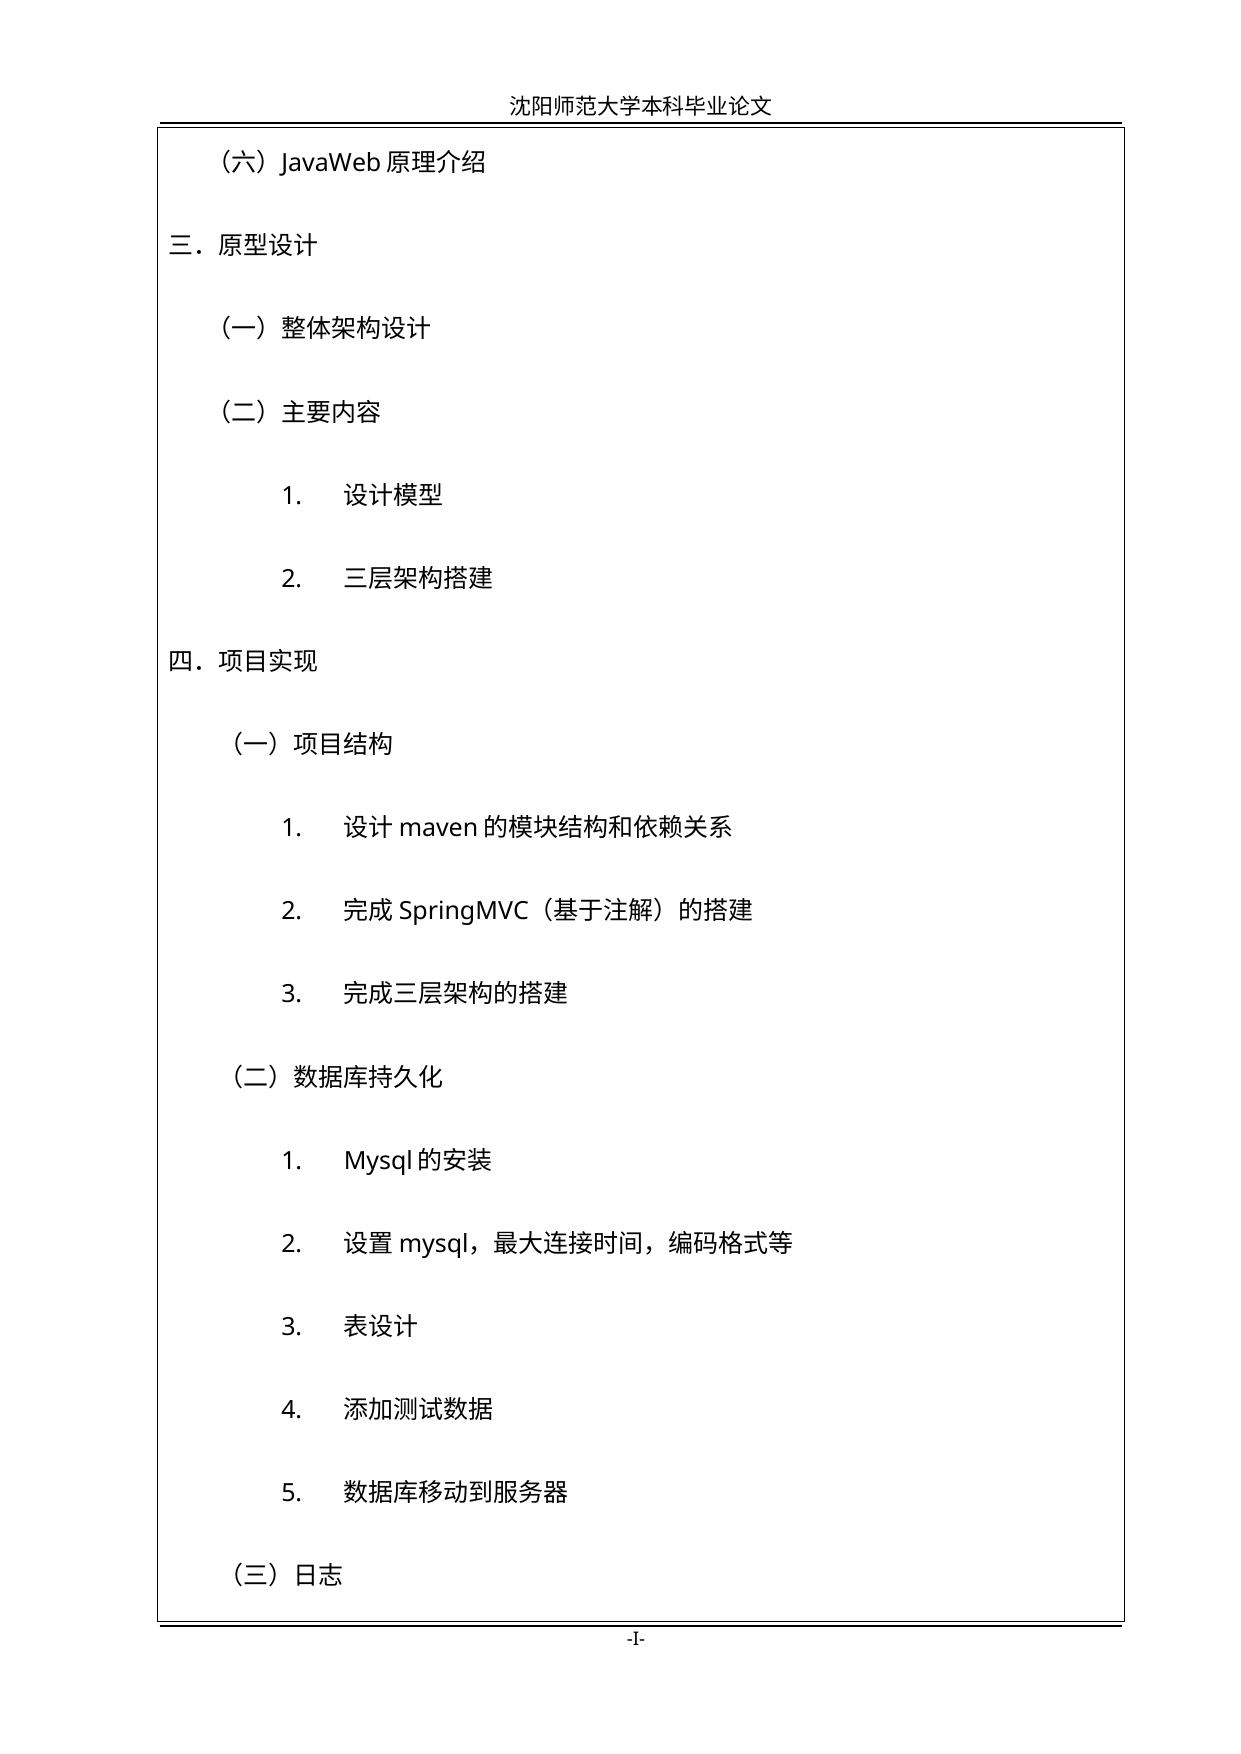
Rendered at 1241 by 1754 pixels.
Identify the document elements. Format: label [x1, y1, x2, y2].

table_header [158, 128, 1124, 1621]
